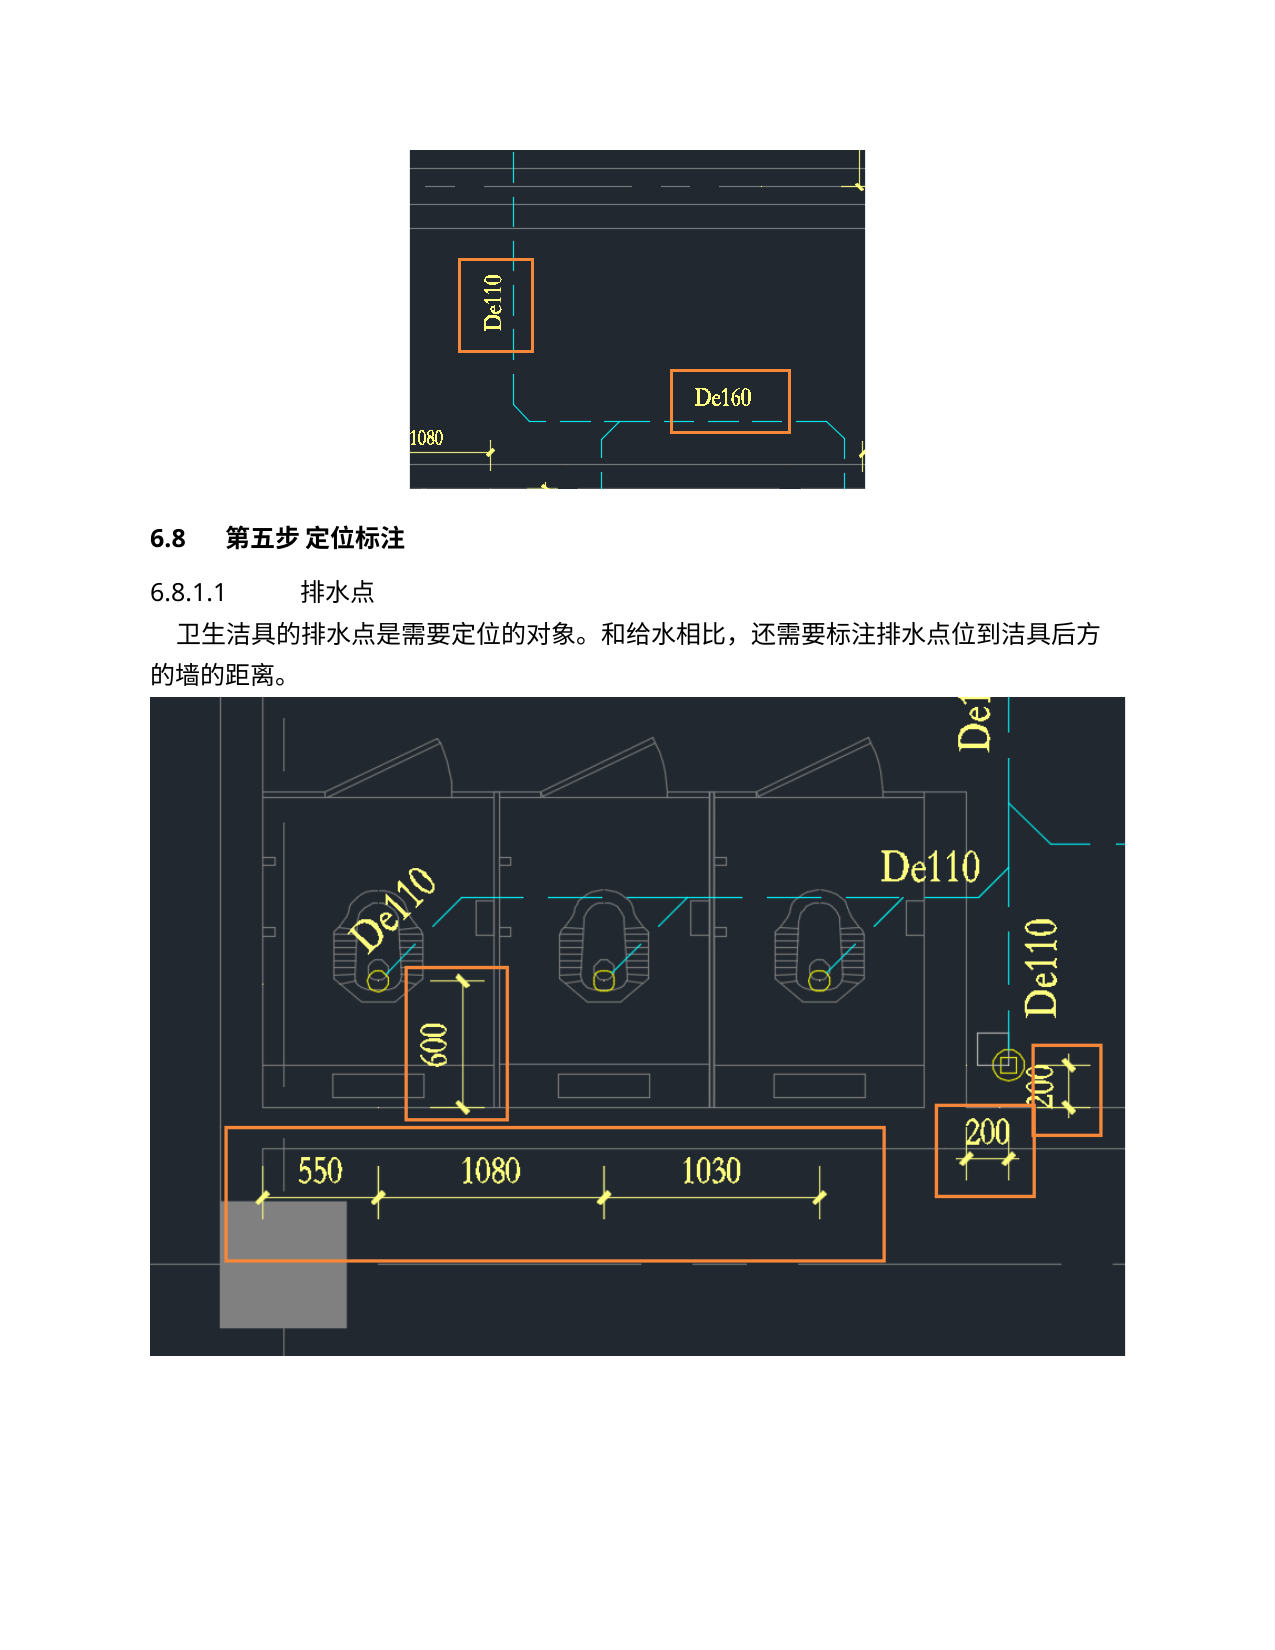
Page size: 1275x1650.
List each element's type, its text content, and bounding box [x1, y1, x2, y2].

picture [409, 150, 866, 489]
text 卫生洁具的排水点是需要定位的对象。和给水相比，还需要标注排水点位到洁具后方的墙的距离。 [150, 614, 1125, 692]
subtitle 排水点 [150, 572, 1125, 609]
picture [150, 697, 1125, 1356]
subtitle 第五步 定位标注 [150, 518, 1125, 554]
